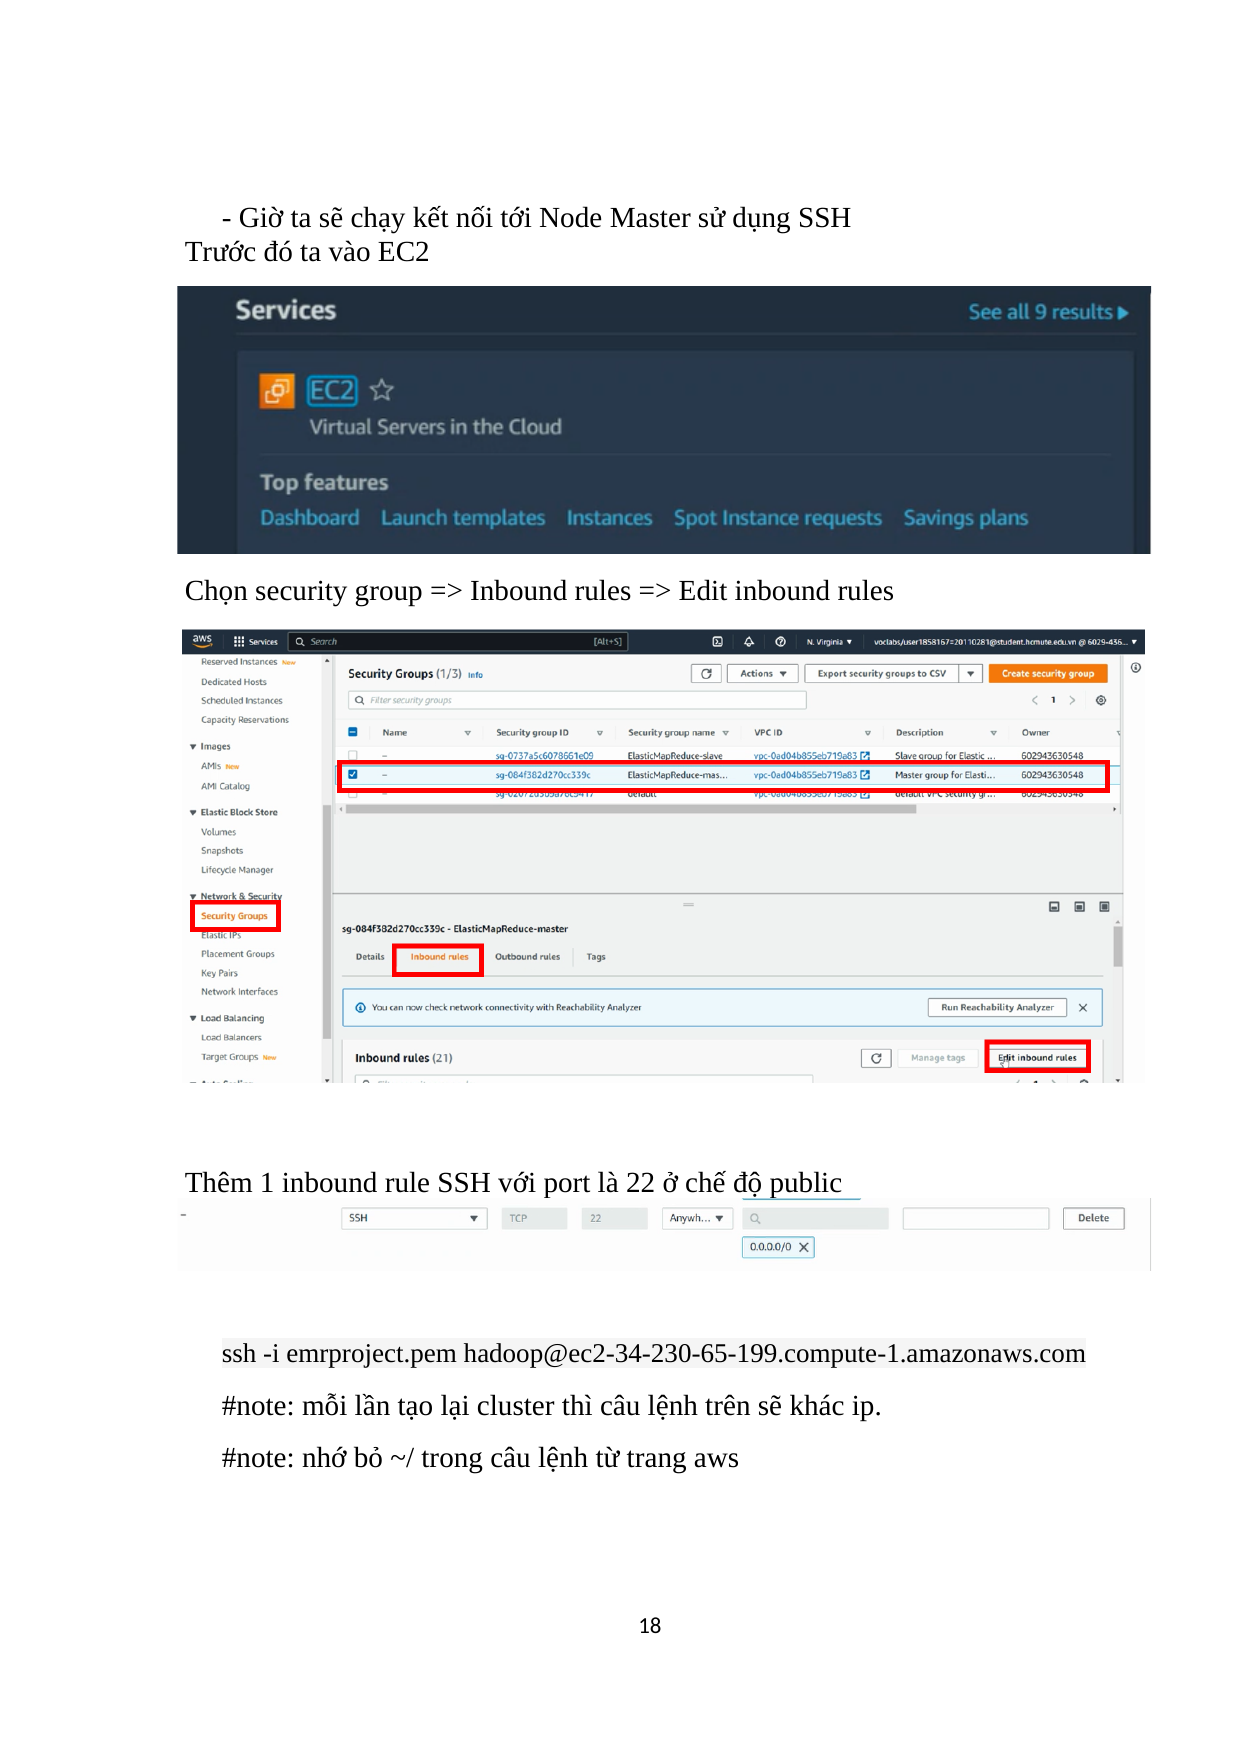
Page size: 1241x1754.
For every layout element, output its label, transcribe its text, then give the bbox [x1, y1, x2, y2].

text #note: mỗi lần tạo lại cluster thì câu lệnh trên sẽ khác ip. [177, 1388, 1122, 1421]
text - Giờ ta sẽ chạy kết nối tới Node Master sử dụng SSH [177, 201, 1122, 234]
text ssh -i emrproject.pem hadoop@ec2-34-230-65-199.compute-1.amazonaws.com [177, 1337, 1122, 1368]
picture [177, 1198, 1152, 1271]
picture [177, 286, 1152, 554]
text Chọn security group => Inbound rules => Edit inbound rules [177, 573, 1122, 607]
picture [177, 626, 1152, 1093]
text Thêm 1 inbound rule SSH với port là 22 ở chế độ public [177, 1165, 1122, 1198]
text #note: nhớ bỏ ~/ trong câu lệnh từ trang aws [177, 1440, 1122, 1474]
text Trước đó ta vào EC2 [177, 234, 1122, 268]
